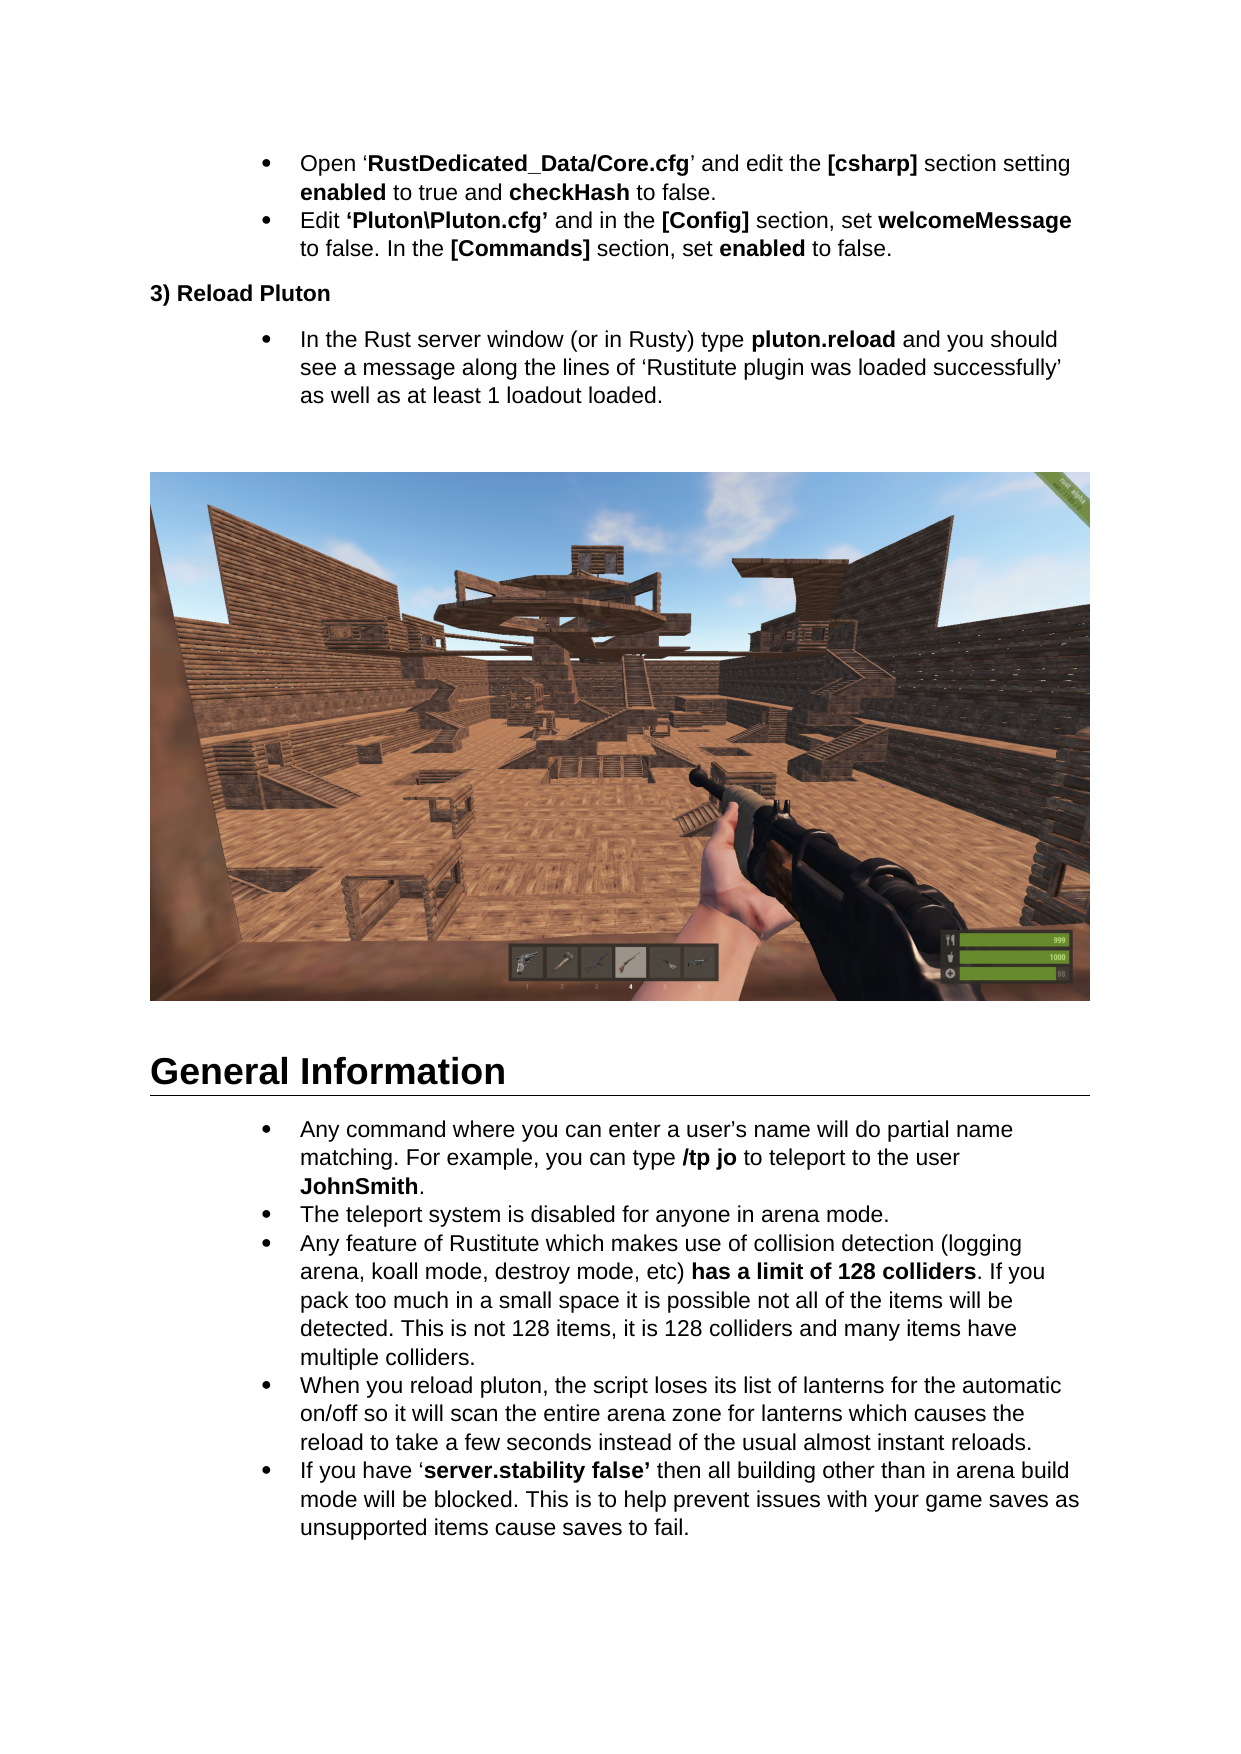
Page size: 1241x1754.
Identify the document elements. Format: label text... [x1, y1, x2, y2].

list Edit ‘Pluton\Pluton.cfg’ and in the [Config] section, set welcomeMessage to false. In the [Commands] section, set enabled to false. [262, 207, 1090, 262]
list Open ‘RustDedicated_Data/Core.cfg’ and edit the [csharp] section setting enabled to true and checkHash to false. [262, 150, 1090, 205]
text General Information [150, 1049, 1090, 1095]
list If you have ‘server.stability false’ then all building other than in arena build mode will be blocked. This is to help prevent issues with your game saves as unsupported items cause saves to fail. [262, 1457, 1090, 1540]
list Any command where you can enter a user’s name will do partial name matching. For example, you can type /tp jo to teleport to the user JohnSmith. [262, 1116, 1090, 1199]
list In the Rust server window (or in Rusty) type pluton.reload and you should see a message along the lines of ‘Rustitute plugin was loaded successfully’ as well as at least 1 loadout loaded. [262, 326, 1090, 409]
list The teleport system is disabled for anyone in arena mode. [262, 1201, 1090, 1228]
list When you reload pluton, the script loses its list of lanterns for the automatic on/off so it will scan the entire arena zone for lanterns which causes the reload to take a few seconds instead of the usual almost instant reloads. [262, 1372, 1090, 1455]
list Any feature of Rustitute which makes use of collision detection (logging arena, koall mode, destroy mode, etc) has a limit of 128 colliders. If you pack too much in a small space it is possible not all of the items will be detected. This is not 128 items, it is 128 colliders and many items have multiple colliders. [262, 1230, 1090, 1370]
text 3) Reload Pluton [150, 280, 1090, 307]
picture [150, 472, 1090, 1001]
